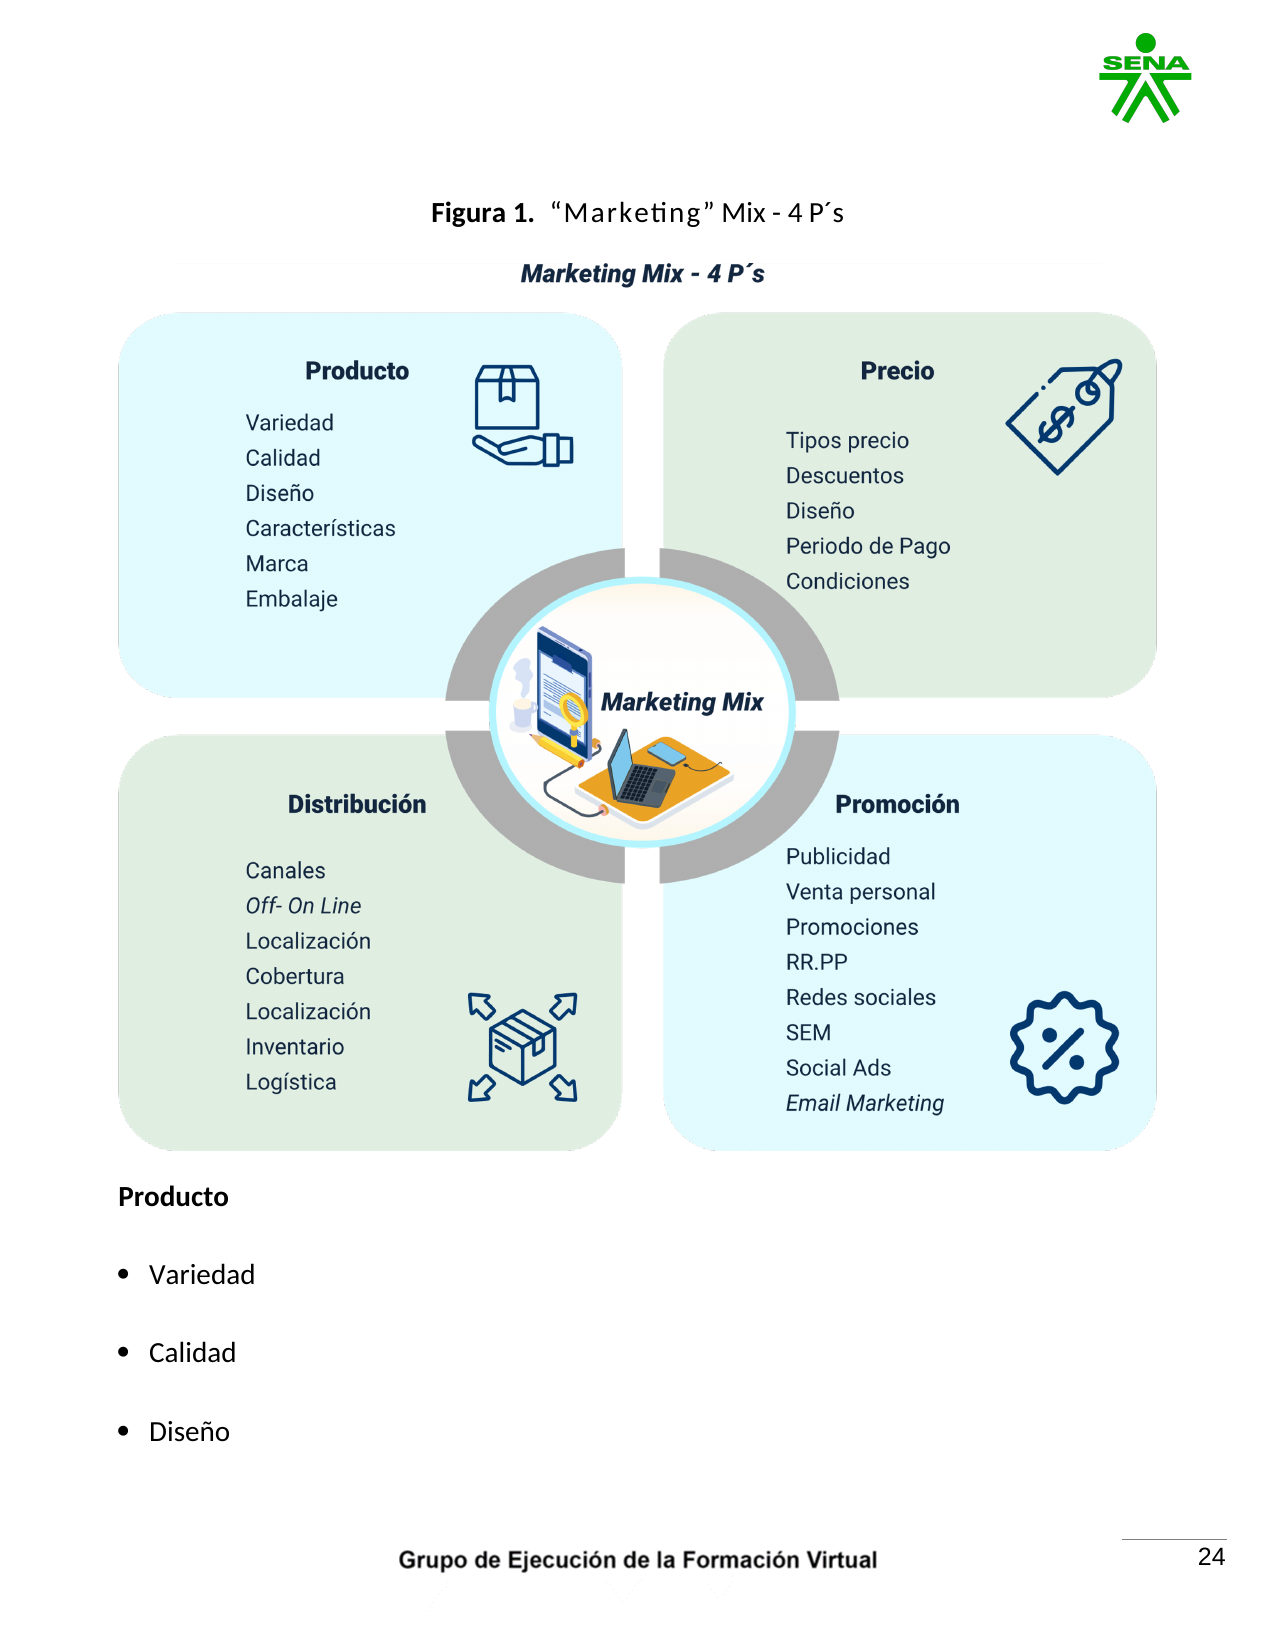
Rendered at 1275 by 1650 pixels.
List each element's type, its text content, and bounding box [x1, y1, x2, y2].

text “Marketing” Mix - 4 P´s [118, 194, 1157, 229]
list Diseño [118, 1413, 1157, 1448]
picture [118, 263, 1157, 1151]
picture [0, 1500, 1275, 1611]
picture [1099, 33, 1192, 123]
list Calidad [118, 1334, 1157, 1370]
text Producto [118, 1178, 1157, 1213]
list Variedad [118, 1256, 1157, 1292]
